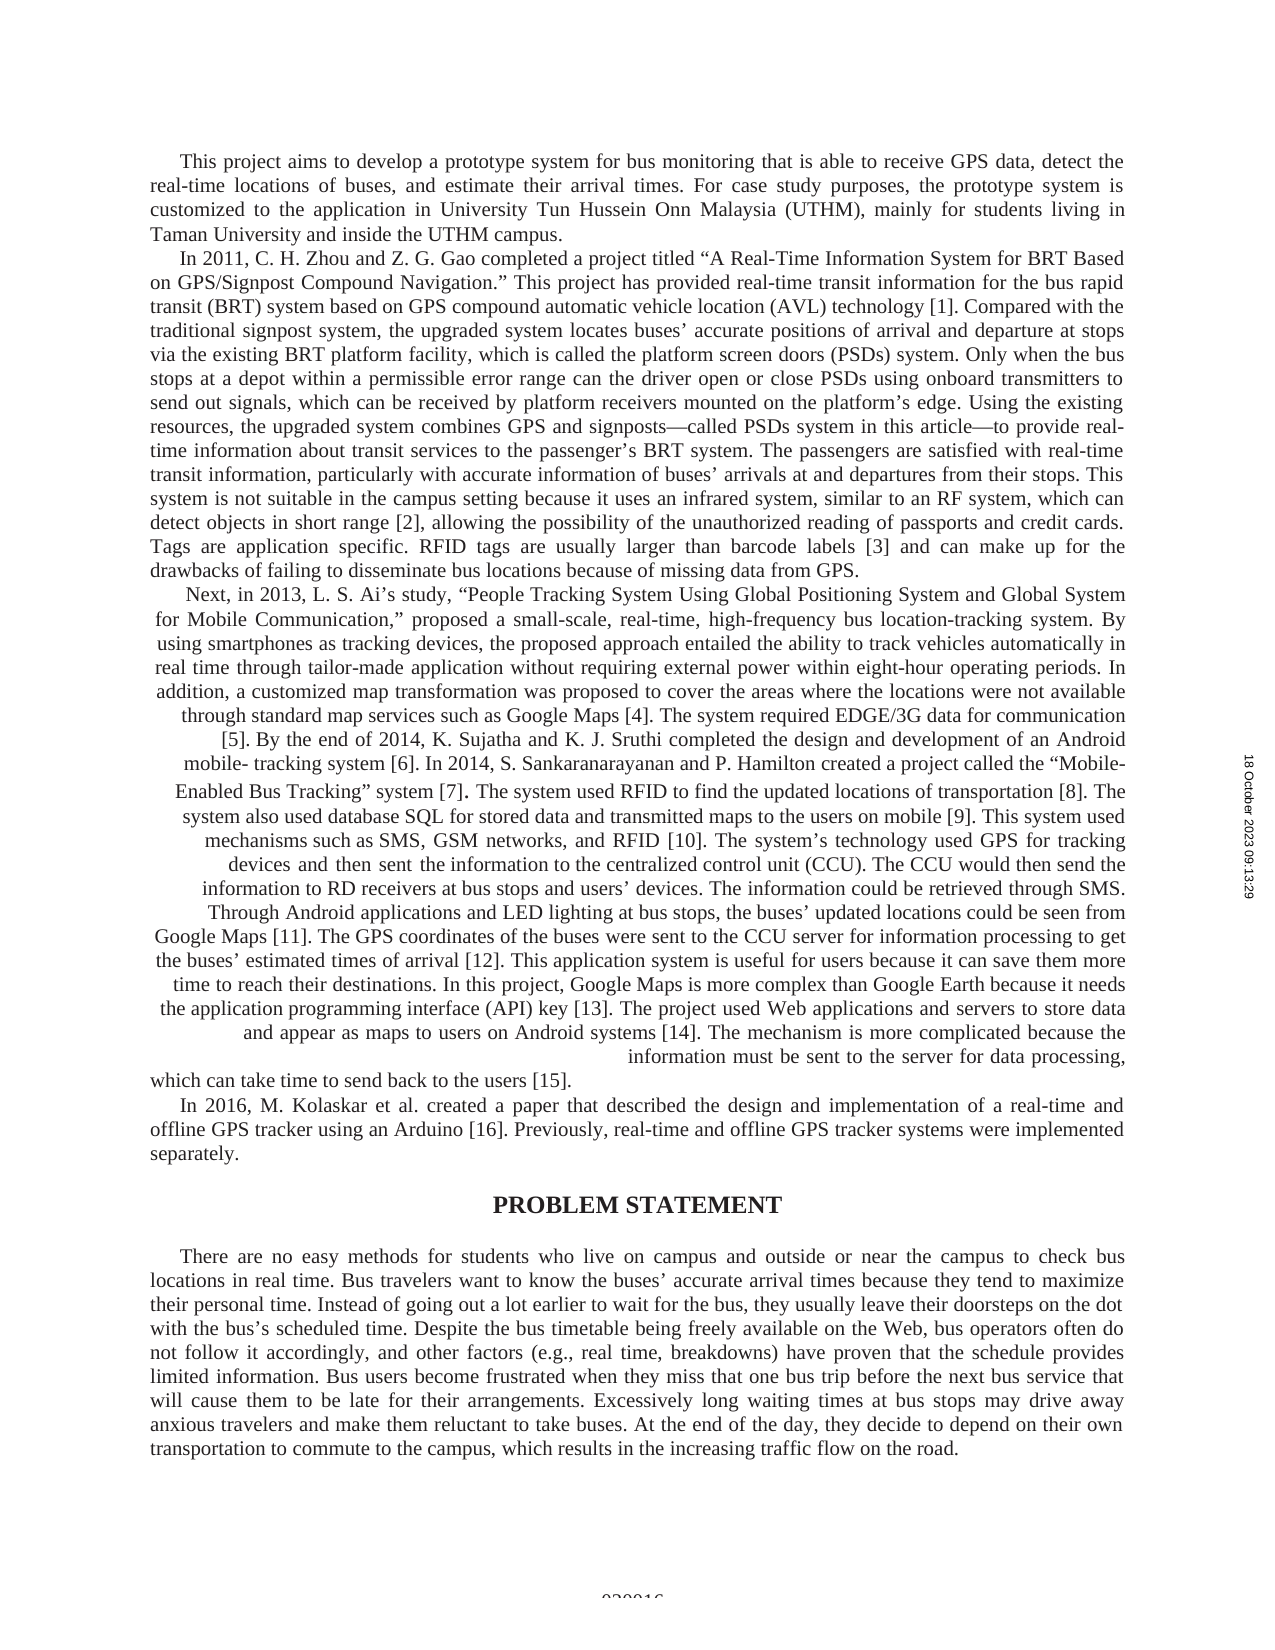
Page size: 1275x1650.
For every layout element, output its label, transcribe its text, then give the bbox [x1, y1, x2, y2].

text This project aims to develop a prototype system for bus monitoring that is able to receive GPS data, detect the real-time locations of buses, and estimate their arrival times. For case study purposes, the prototype system is customized to the application in University Tun Hussein Onn Malaysia (UTHM), mainly for students living in Taman University and inside the UTHM campus. [150, 149, 1125, 246]
text which can take time to send back to the users [15]. [150, 1068, 1137, 1092]
subtitle PROBLEM STATEMENT [223, 1190, 1052, 1219]
text Next, in 2013, L. S. Ai’s study, “People Tracking System Using Global Positioning System and Global System for Mobile Communication,” proposed a small-scale, real-time, high-frequency bus location-tracking system. By using smartphones as tracking devices, the proposed approach entailed the ability to track vehicles automatically in real time through tailor-made application without requiring external power within eight-hour operating periods. In addition, a customized map transformation was proposed to cover the areas where the locations were not available through standard map services such as Google Maps [4]. The system required EDGE/3G data for communication [5]. By the end of 2014, K. Sujatha and K. J. Sruthi completed the design and development of an Android mobile- tracking system [6]. In 2014, S. Sankaranarayanan and P. Hamilton created a project called the “Mobile-Enabled Bus Tracking” system [7]. The system used RFID to find the updated locations of transportation [8]. The system also used database SQL for stored data and transmitted maps to the users on mobile [9]. This system used mechanisms such as SMS, GSM networks, and RFID [10]. The system’s technology used GPS for tracking devices and then sent the information to the centralized control unit (CCU). The CCU would then send the information to RD receivers at bus stops and users’ devices. The information could be retrieved through SMS. Through Android applications and LED lighting at bus stops, the buses’ updated locations could be seen from Google Maps [11]. The GPS coordinates of the buses were sent to the CCU server for information processing to get the buses’ estimated times of arrival [12]. This application system is useful for users because it can save them more time to reach their destinations. In this project, Google Maps is more complex than Google Earth because it needs the application programming interface (API) key [13]. The project used Web applications and servers to store data and appear as maps to users on Android systems [14]. The mechanism is more complicated because the information must be sent to the server for data processing, [150, 582, 1126, 1068]
text In 2016, M. Kolaskar et al. created a paper that described the design and implementation of a real-time and offline GPS tracker using an Arduino [16]. Previously, real-time and offline GPS tracker systems were implemented separately. [150, 1092, 1125, 1165]
text There are no easy methods for students who live on campus and outside or near the campus to check bus locations in real time. Bus travelers want to know the buses’ accurate arrival times because they tend to maximize their personal time. Instead of going out a lot earlier to wait for the bus, they usually leave their doorsteps on the dot with the bus’s scheduled time. Despite the bus timetable being freely available on the Web, bus operators often do not follow it accordingly, and other factors (e.g., real time, breakdowns) have proven that the schedule provides limited information. Bus users become frustrated when they miss that one bus trip before the next bus service that will cause them to be late for their arrangements. Excessively long waiting times at bus stops may drive away anxious travelers and make them reluctant to take buses. At the end of the day, they decide to depend on their own transportation to commute to the campus, which results in the increasing traffic flow on the road. [150, 1243, 1125, 1460]
text In 2011, C. H. Zhou and Z. G. Gao completed a project titled “A Real-Time Information System for BRT Based on GPS/Signpost Compound Navigation.” This project has provided real-time transit information for the bus rapid transit (BRT) system based on GPS compound automatic vehicle location (AVL) technology [1]. Compared with the traditional signpost system, the upgraded system locates buses’ accurate positions of arrival and departure at stops via the existing BRT platform facility, which is called the platform screen doors (PSDs) system. Only when the bus stops at a depot within a permissible error range can the driver open or close PSDs using onboard transmitters to send out signals, which can be received by platform receivers mounted on the platform’s edge. Using the existing resources, the upgraded system combines GPS and signposts—called PSDs system in this article—to provide real-time information about transit services to the passenger’s BRT system. The passengers are satisfied with real-time transit information, particularly with accurate information of buses’ arrivals at and departures from their stops. This system is not suitable in the campus setting because it uses an infrared system, similar to an RF system, which can detect objects in short range [2], allowing the possibility of the unauthorized reading of passports and credit cards. Tags are application specific. RFID tags are usually larger than barcode labels [3] and can make up for the drawbacks of failing to disseminate bus locations because of missing data from GPS. [150, 246, 1126, 582]
